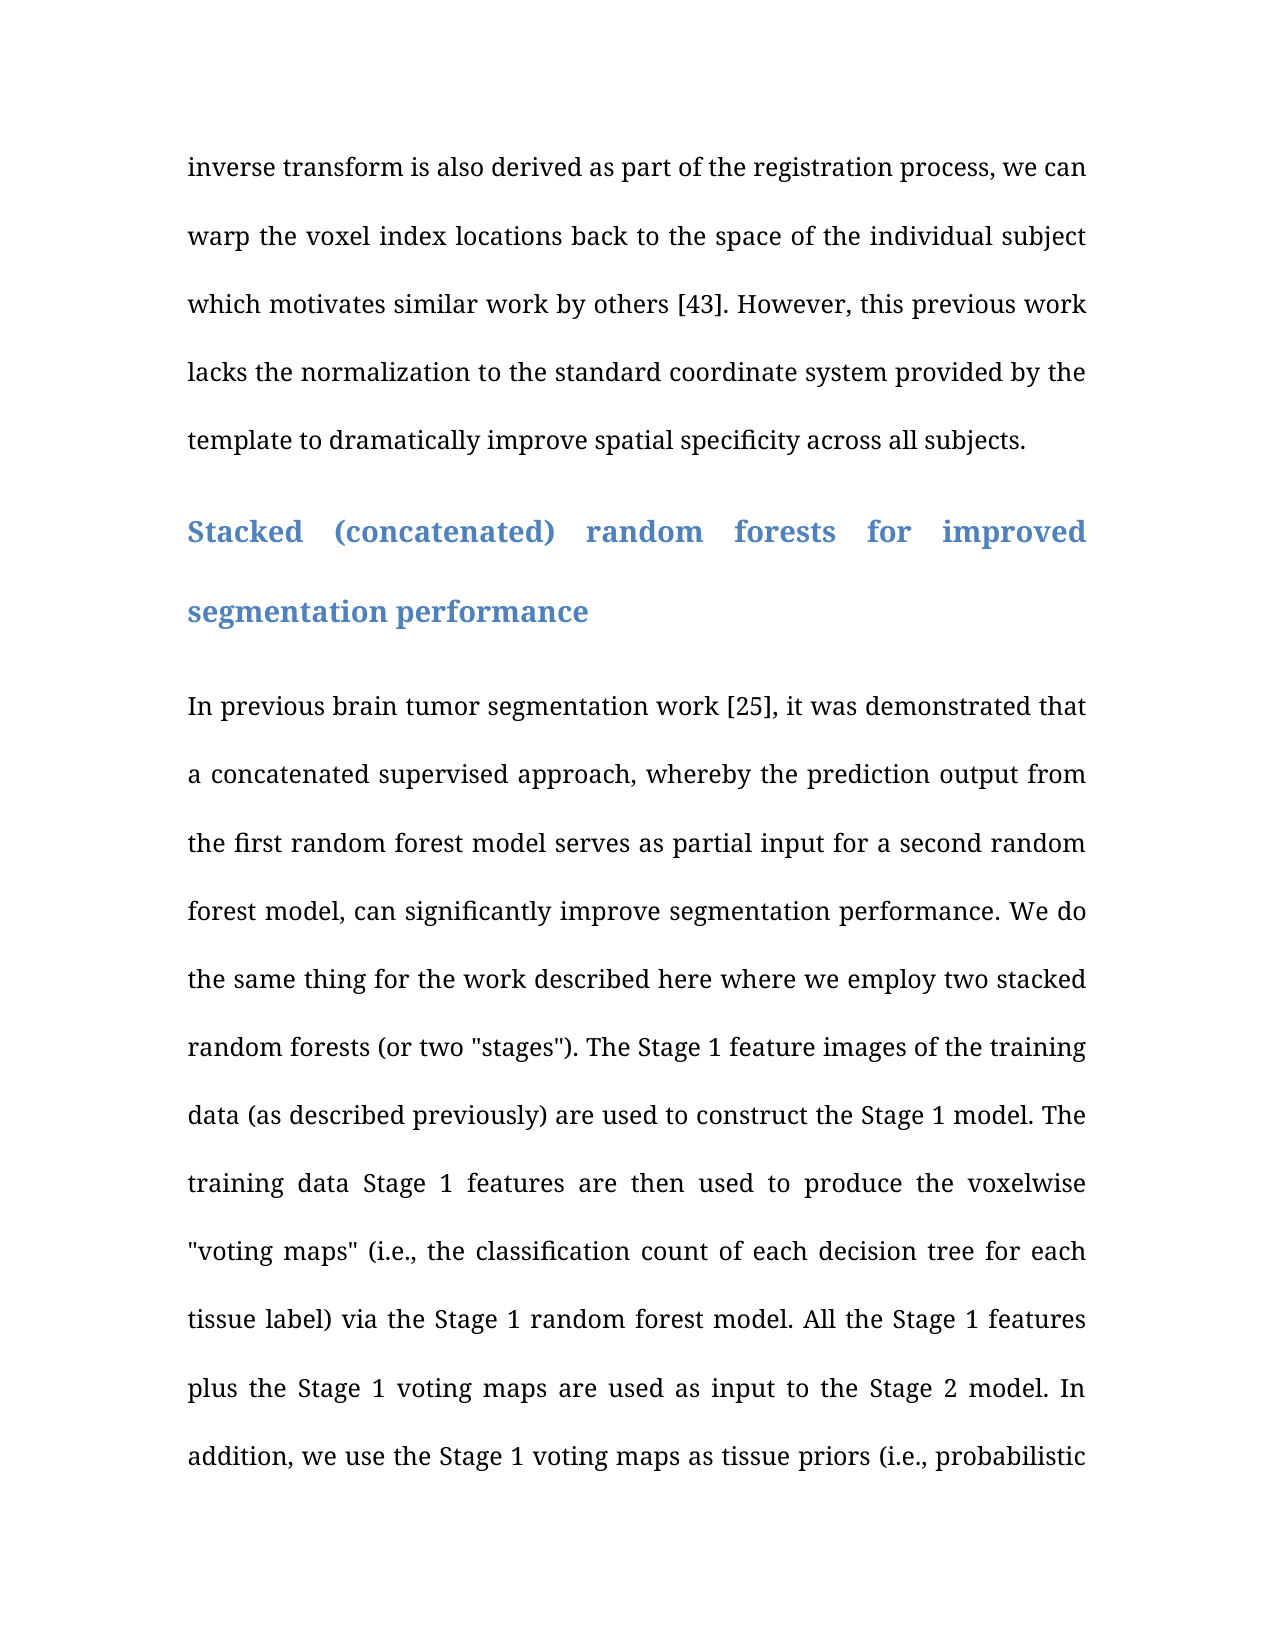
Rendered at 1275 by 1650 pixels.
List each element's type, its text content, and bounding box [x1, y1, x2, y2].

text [187, 689, 1087, 1472]
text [187, 150, 1087, 457]
subtitle Stacked (concatenated) random forests for improved segmentation performance [187, 511, 1087, 631]
